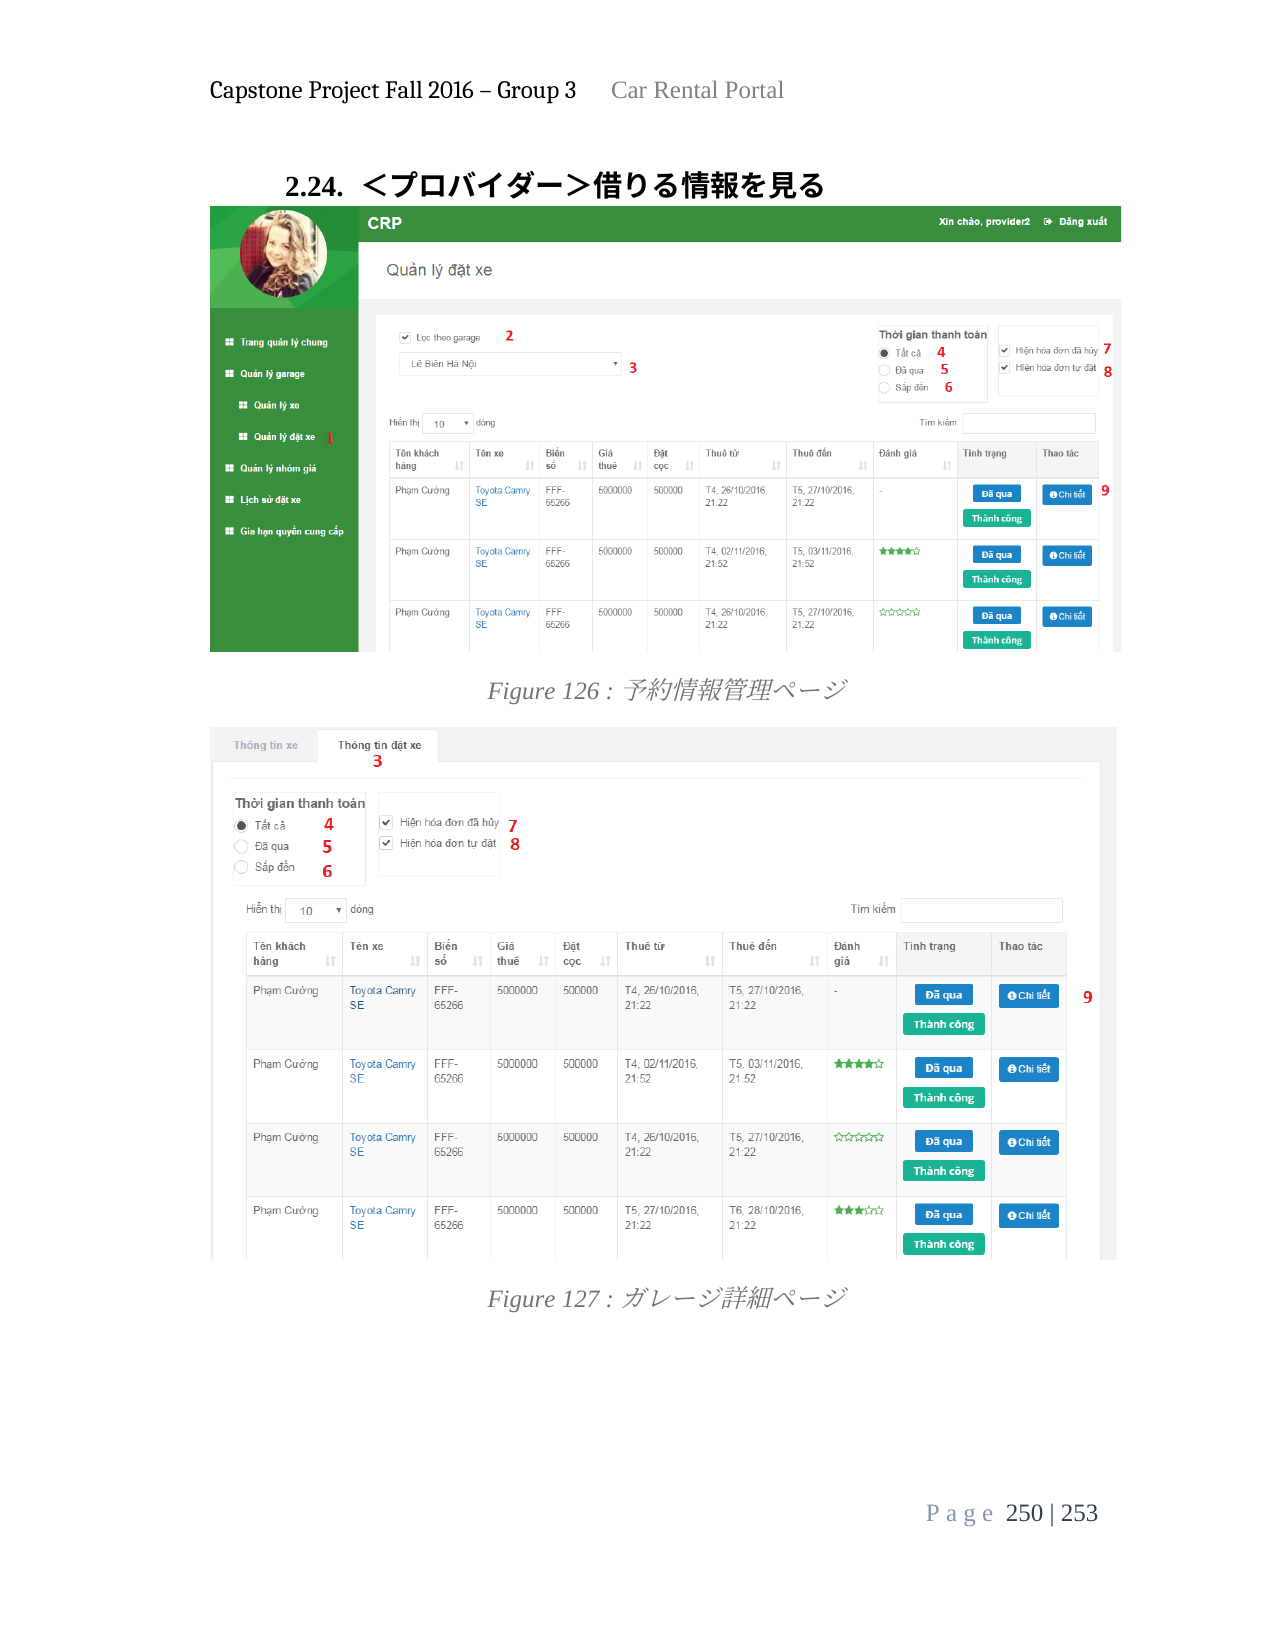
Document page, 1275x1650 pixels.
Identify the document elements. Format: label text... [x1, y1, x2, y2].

text Figure 127 : ガレージ詳細ページ [210, 1278, 1125, 1314]
picture [210, 206, 1122, 652]
picture [210, 727, 1117, 1260]
subtitle ＜プロバイダー＞借りる情報を見る [285, 162, 1125, 204]
text Figure 126 : 予約情報管理ページ [210, 670, 1125, 706]
